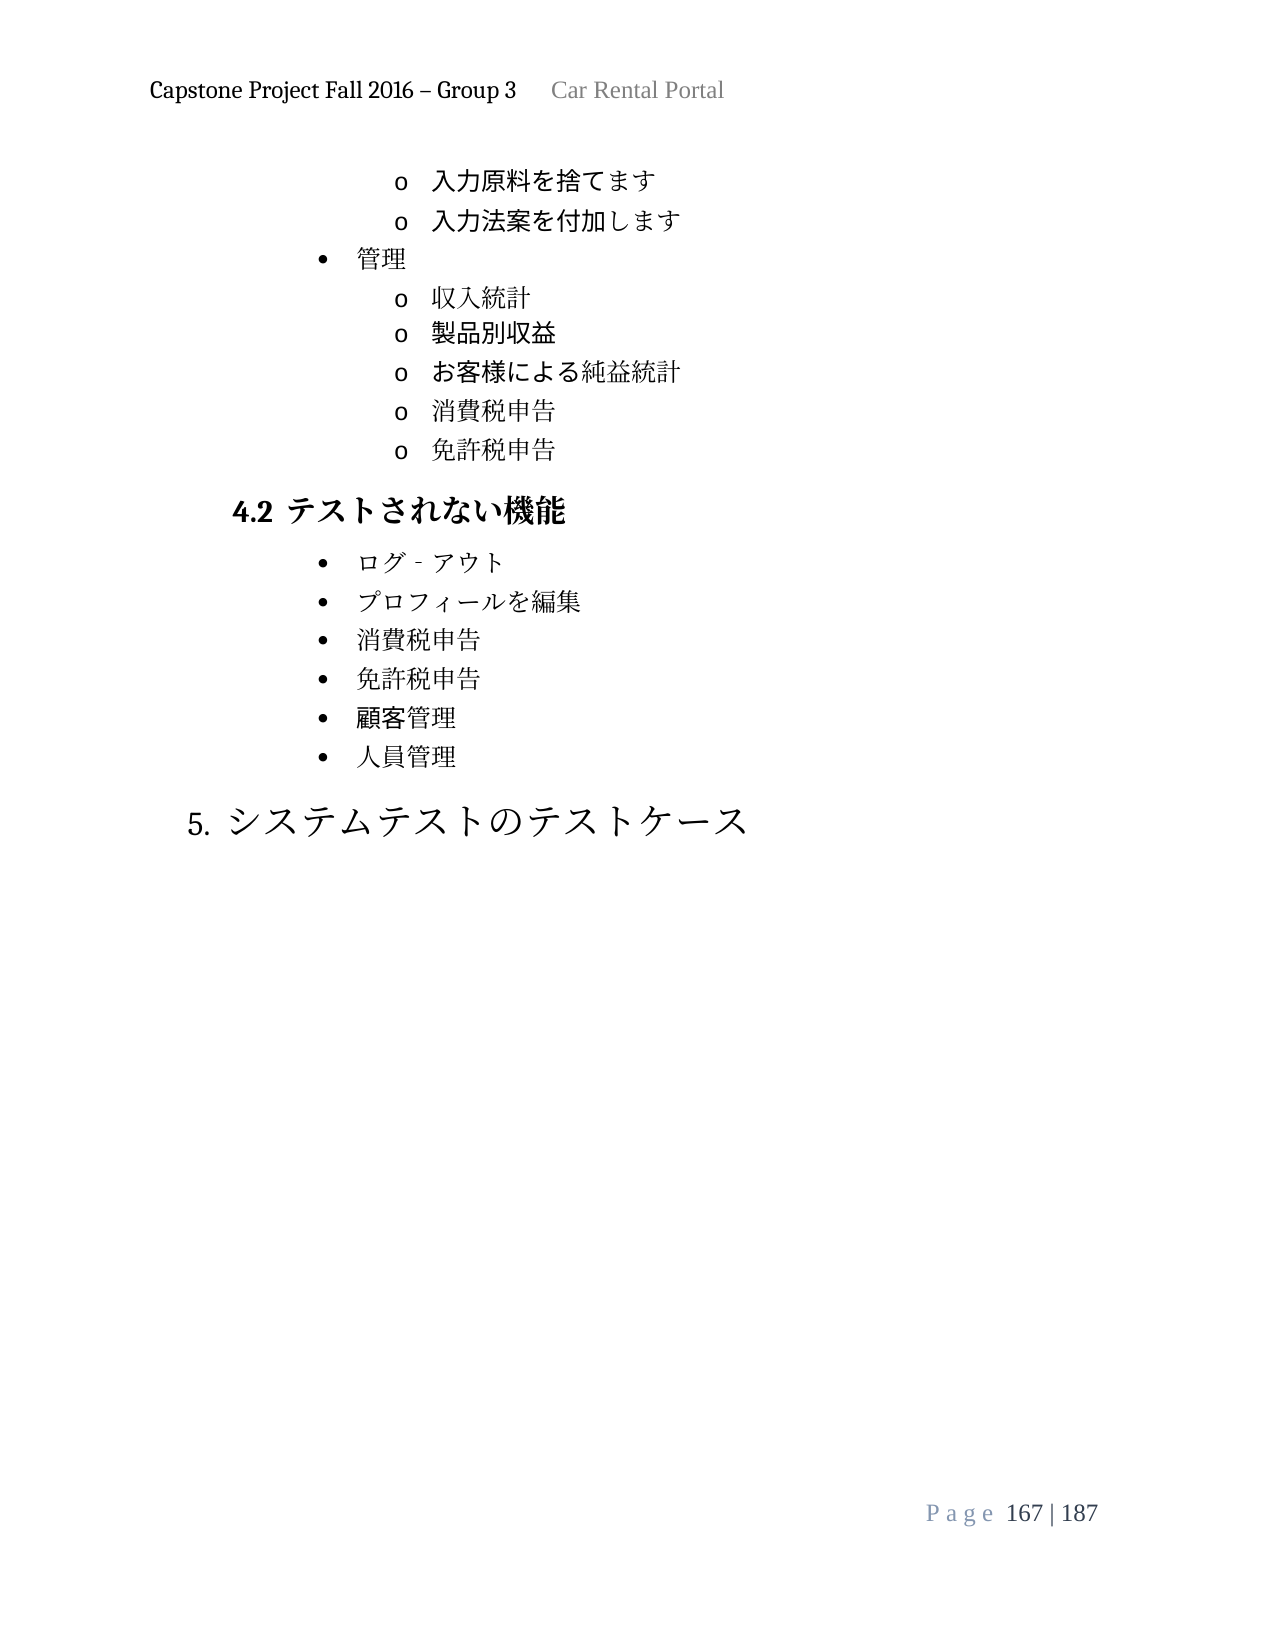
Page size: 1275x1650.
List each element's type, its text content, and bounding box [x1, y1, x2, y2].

list プロフィールを編集 [319, 582, 1125, 618]
list 製品別収益 [394, 318, 1125, 350]
list ログ‐アウト [319, 543, 1125, 579]
list 顧客管理 [319, 698, 1125, 734]
list 管理 [319, 240, 1125, 276]
list 入力法案を付加します [394, 201, 1125, 237]
list 収入統計 [394, 279, 1125, 315]
list 人員管理 [319, 737, 1125, 773]
list お客様による純益統計 [394, 352, 1125, 388]
subtitle システムテストのテストケース [187, 793, 1125, 847]
list 免許税申告 [394, 430, 1125, 467]
subtitle テストされない機能 [232, 486, 1125, 531]
list 入力原料を捨てます [394, 162, 1125, 198]
list 消費税申告 [319, 621, 1125, 657]
list 免許税申告 [319, 660, 1125, 696]
list 消費税申告 [394, 391, 1125, 428]
